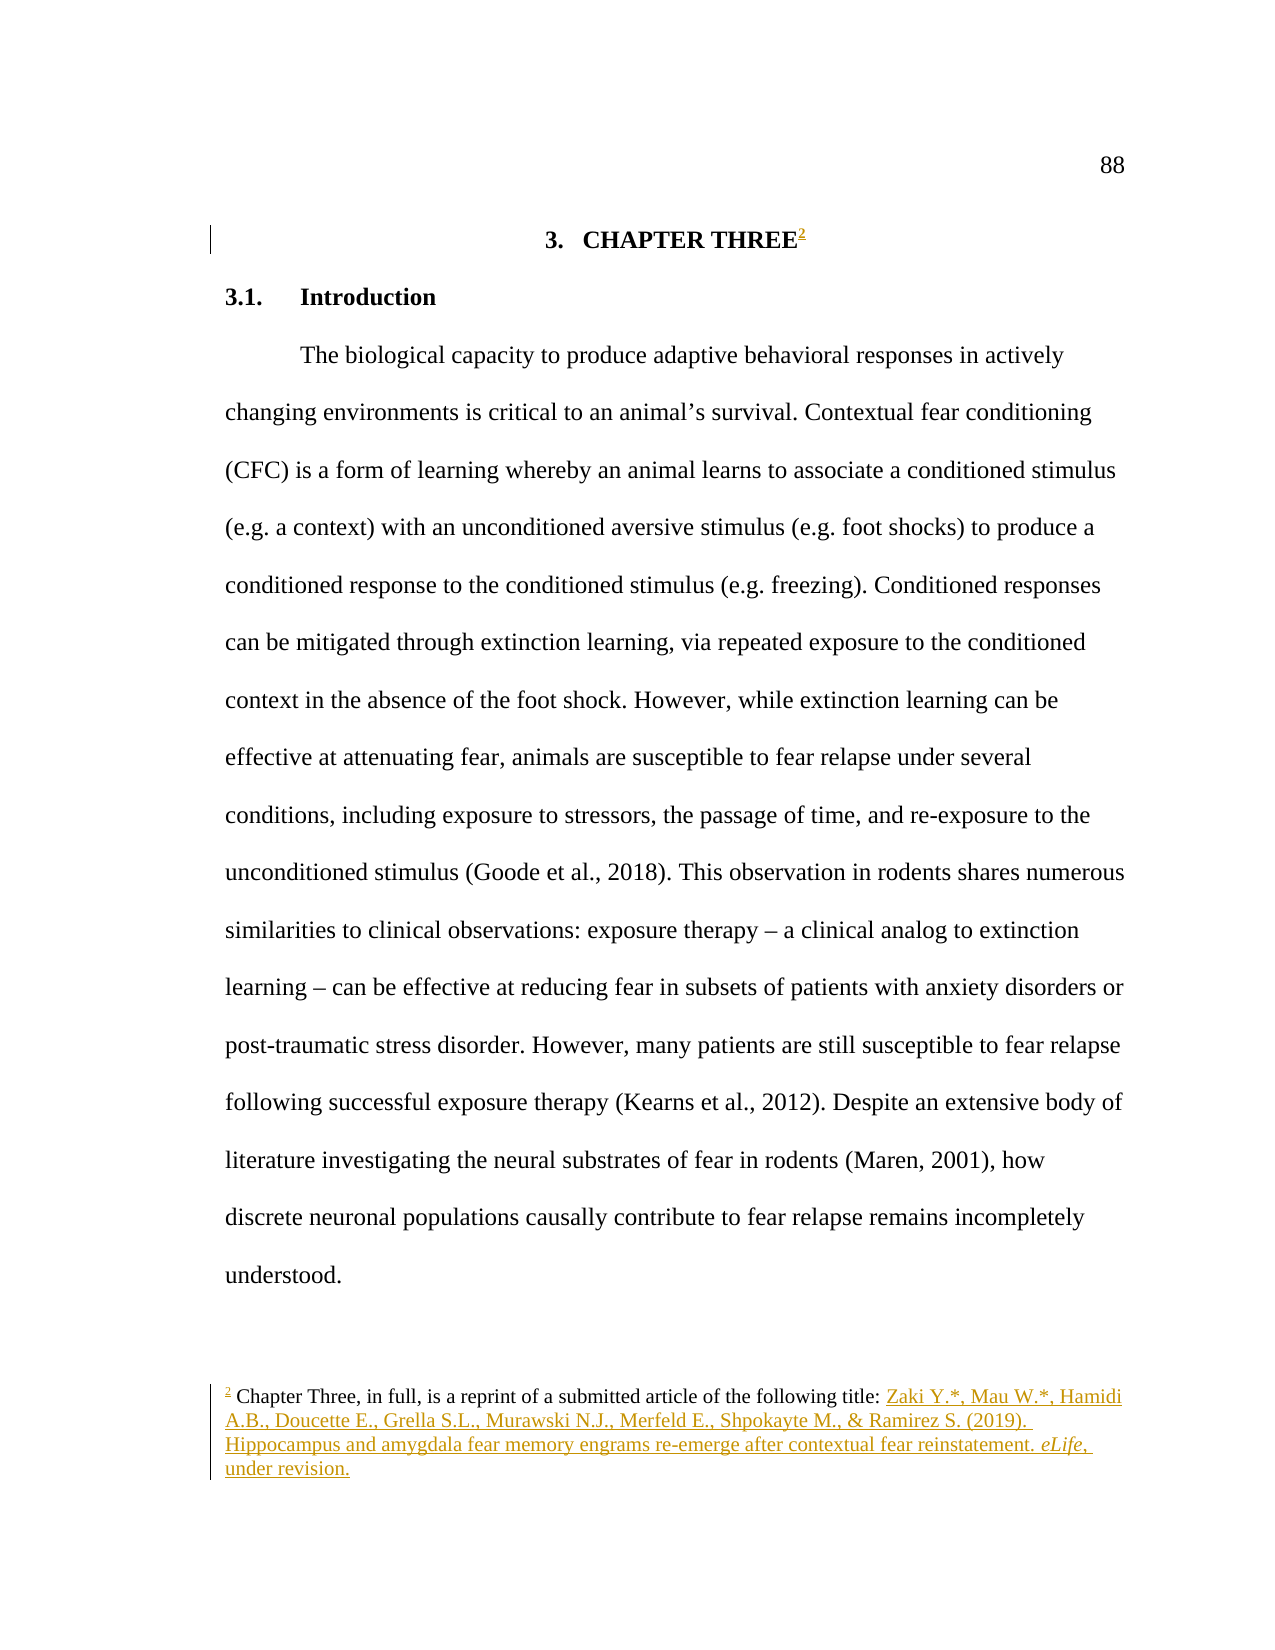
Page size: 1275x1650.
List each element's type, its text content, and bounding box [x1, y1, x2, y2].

subtitle CHAPTER THREE [225, 225, 1125, 254]
subtitle Introduction [225, 282, 1125, 311]
text The biological capacity to produce adaptive behavioral responses in actively changing environments is critical to an animal’s survival. Contextual fear conditioning (CFC) is a form of learning whereby an animal learns to associate a conditioned stimulus (e.g. a context) with an unconditioned aversive stimulus (e.g. foot shocks) to produce a conditioned response to the conditioned stimulus (e.g. freezing). Conditioned responses can be mitigated through extinction learning, via repeated exposure to the conditioned context in the absence of the foot shock. However, while extinction learning can be effective at attenuating fear, animals are susceptible to fear relapse under several conditions, including exposure to stressors, the passage of time, and re-exposure to the unconditioned stimulus (Goode et al., 2018). This observation in rodents shares numerous similarities to clinical observations: exposure therapy – a clinical analog to extinction learning – can be effective at reducing fear in subsets of patients with anxiety disorders or post-traumatic stress disorder. However, many patients are still susceptible to fear relapse following successful exposure therapy (Kearns et al., 2012). Despite an extensive body of literature investigating the neural substrates of fear in rodents (Maren, 2001), how discrete neuronal populations causally contribute to fear relapse remains incompletely understood. [225, 340, 1125, 1289]
